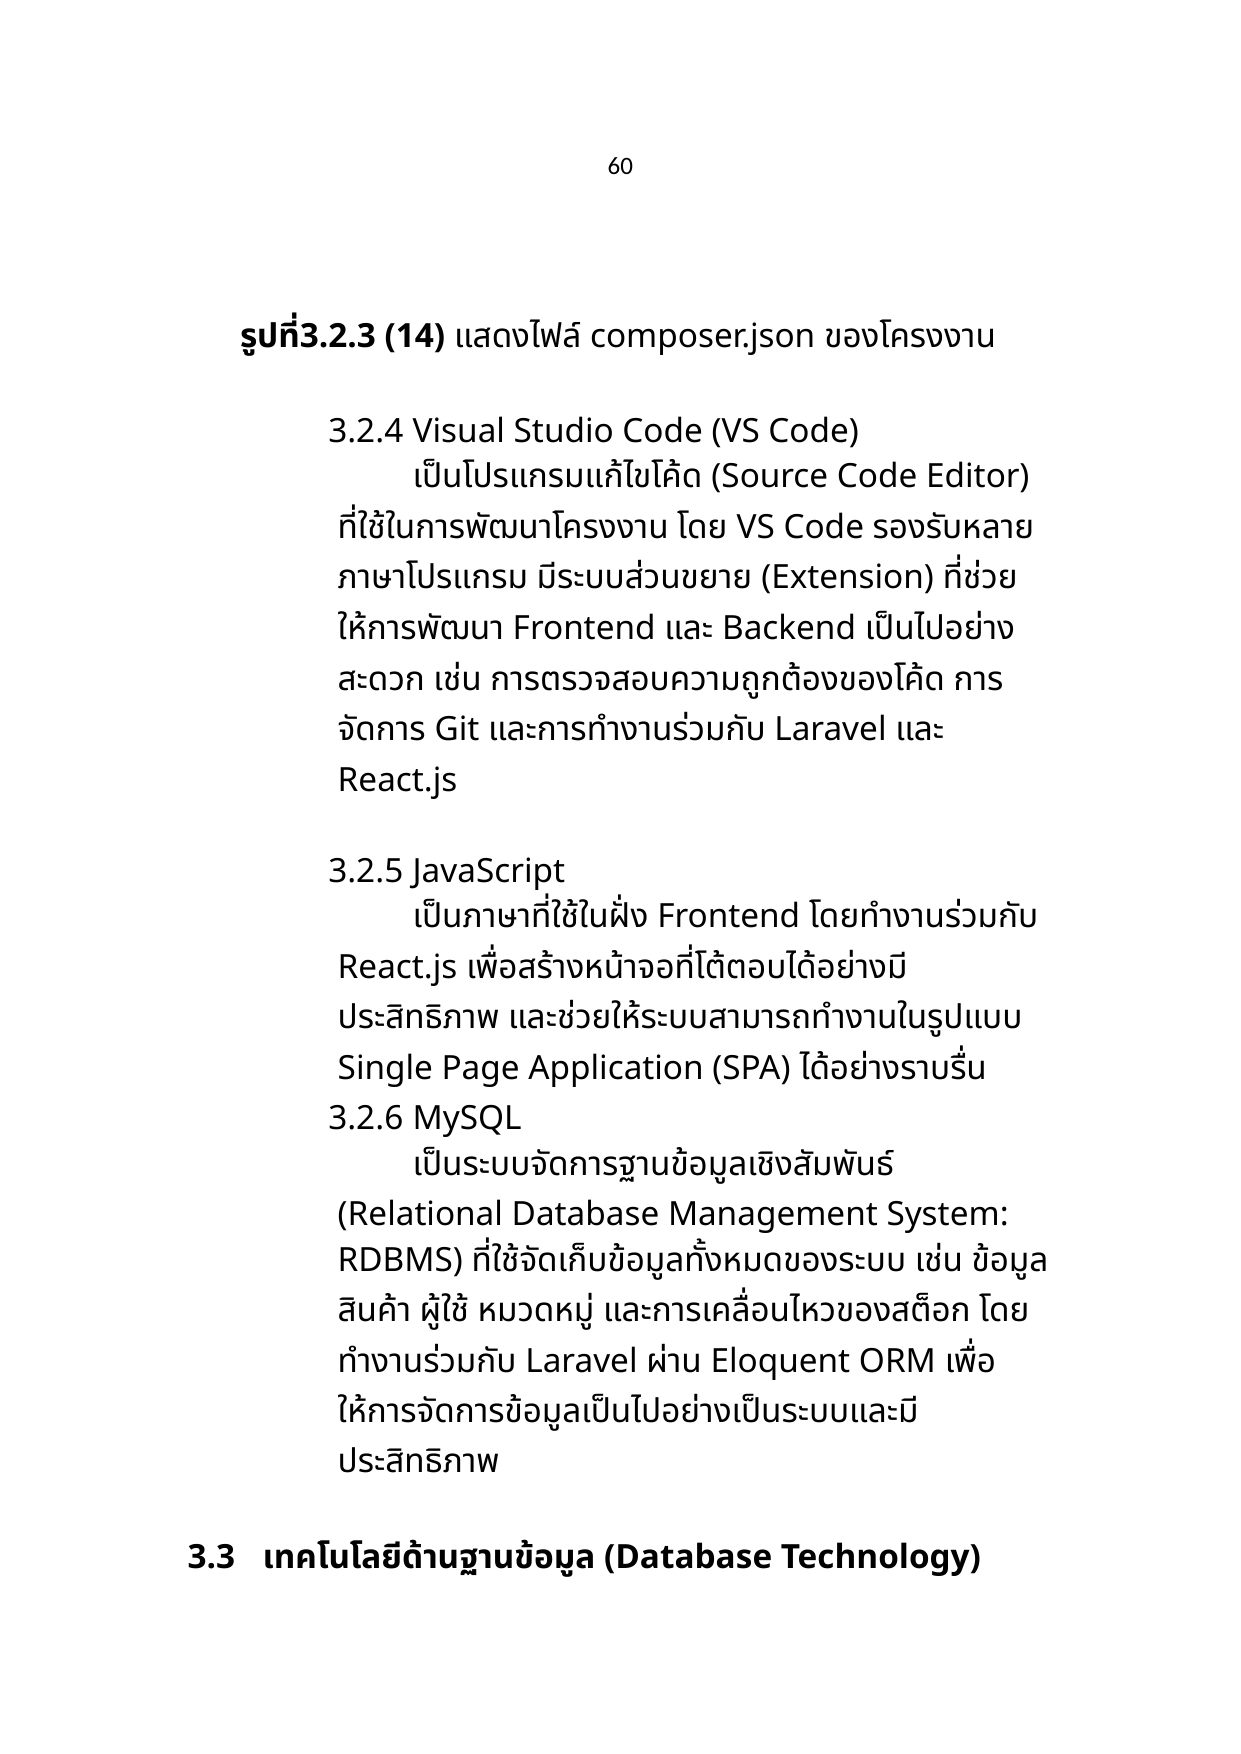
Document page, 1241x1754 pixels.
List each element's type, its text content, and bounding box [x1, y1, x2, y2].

list เทคโนโลยีด้านฐานข้อมูล (Database Technology) [187, 1533, 1053, 1584]
list เป็นระบบจัดการฐานข้อมูลเชิงสัมพันธ์ (Relational Database Management System: RDBMS) ที่ใช้จัดเก็บข้อมูลทั้งหมดของระบบ เช่น ข้อมูลสินค้า ผู้ใช้ หมวดหมู่ และการเคลื่อนไหวของสต็อก โดยทำงานร่วมกับ Laravel ผ่าน Eloquent ORM เพื่อให้การจัดการข้อมูลเป็นไปอย่างเป็นระบบและมีประสิทธิภาพ [337, 1139, 1053, 1488]
list เป็นภาษาที่ใช้ในฝั่ง Frontend โดยทำงานร่วมกับ React.js เพื่อสร้างหน้าจอที่โต้ตอบได้อย่างมีประสิทธิภาพ และช่วยให้ระบบสามารถทำงานในรูปแบบ Single Page Application (SPA) ได้อย่างราบรื่น [141, 892, 1053, 1094]
list JavaScript [328, 846, 1053, 892]
list Visual Studio Code (VS Code) [328, 407, 1053, 452]
list เป็นโปรแกรมแก้ไขโค้ด (Source Code Editor) ที่ใช้ในการพัฒนาโครงงาน โดย VS Code รองรับหลายภาษาโปรแกรม มีระบบส่วนขยาย (Extension) ที่ช่วยให้การพัฒนา Frontend และ Backend เป็นไปอย่างสะดวก เช่น การตรวจสอบความถูกต้องของโค้ด การจัดการ Git และการทำงานร่วมกับ Laravel และ React.js [150, 452, 1053, 801]
list MySQL [328, 1094, 1053, 1139]
